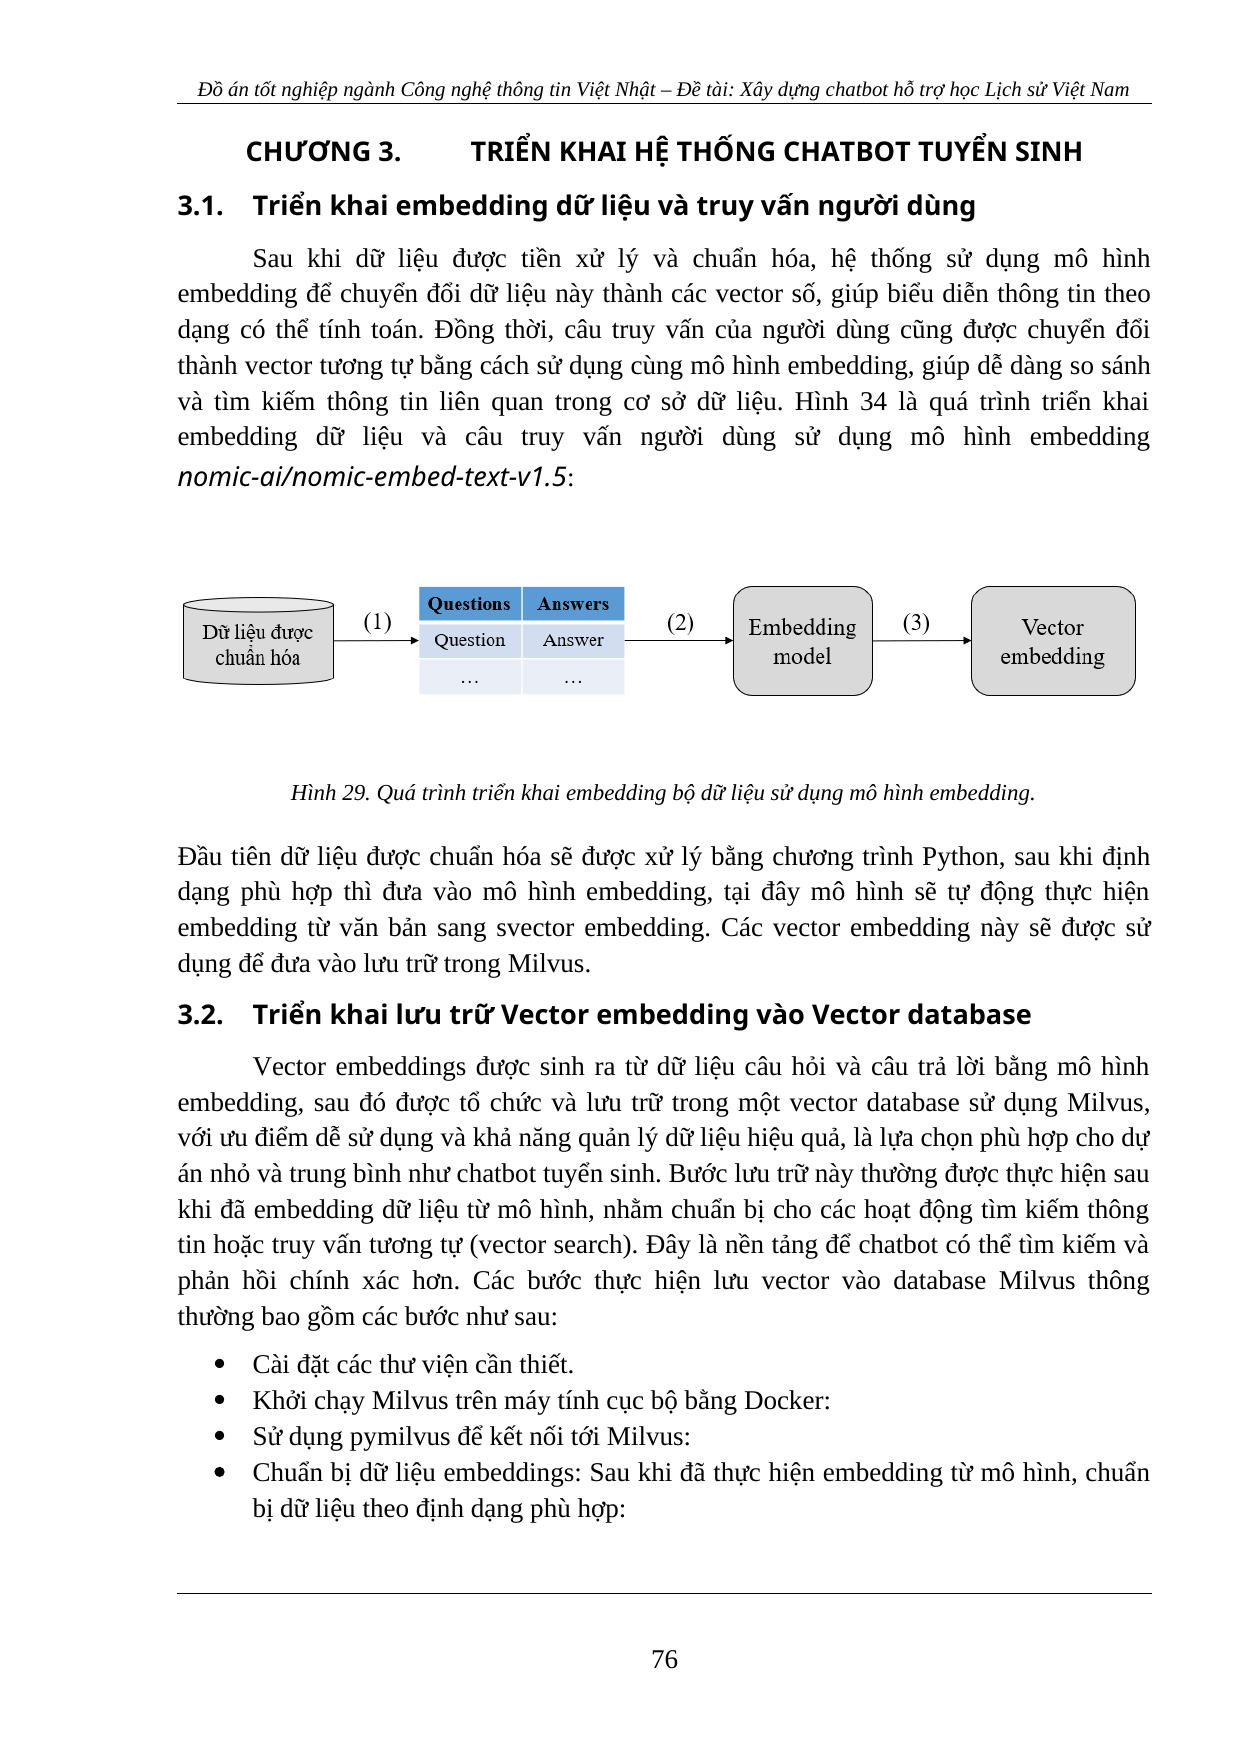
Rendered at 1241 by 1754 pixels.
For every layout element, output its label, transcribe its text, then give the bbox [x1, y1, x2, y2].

list Khởi chạy Milvus trên máy tính cục bộ bằng Docker: [215, 1384, 1152, 1416]
text Sau khi dữ liệu được tiền xử lý và chuẩn hóa, hệ thống sử dụng mô hình embedding để chuyển đổi dữ liệu này thành các vector số, giúp biểu diễn thông tin theo dạng có thể tính toán. Đồng thời, câu truy vấn của người dùng cũng được chuyển đổi thành vector tương tự bằng cách sử dụng cùng mô hình embedding, giúp dễ dàng so sánh và tìm kiếm thông tin liên quan trong cơ sở dữ liệu. Hình 34 là quá trình triển khai embedding dữ liệu và câu truy vấn người dùng sử dụng mô hình embedding nomic-ai/nomic-embed-text-v1.5: [177, 242, 1152, 494]
subtitle Triển khai lưu trữ Vector embedding vào Vector database [177, 995, 1152, 1032]
subtitle Triển khai embedding dữ liệu và truy vấn người dùng [177, 187, 1152, 224]
list Sử dụng pymilvus để kết nối tới Milvus: [215, 1420, 1152, 1451]
list Chuẩn bị dữ liệu embeddings: Sau khi đã thực hiện embedding từ mô hình, chuẩn bị dữ liệu theo định dạng phù hợp: [215, 1456, 1152, 1523]
list Cài đặt các thư viện cần thiết. [215, 1348, 1152, 1379]
picture [177, 512, 1151, 763]
text Đầu tiên dữ liệu được chuẩn hóa sẽ được xử lý bằng chương trình Python, sau khi định dạng phù hợp thì đưa vào mô hình embedding, tại đây mô hình sẽ tự động thực hiện embedding từ văn bản sang svector embedding. Các vector embedding này sẽ được sử dụng để đưa vào lưu trữ trong Milvus. [177, 840, 1152, 978]
text Vector embeddings được sinh ra từ dữ liệu câu hỏi và câu trả lời bằng mô hình embedding, sau đó được tổ chức và lưu trữ trong một vector database sử dụng Milvus, với ưu điểm dễ sử dụng và khả năng quản lý dữ liệu hiệu quả, là lựa chọn phù hợp cho dự án nhỏ và trung bình như chatbot tuyển sinh. Bước lưu trữ này thường được thực hiện sau khi đã embedding dữ liệu từ mô hình, nhằm chuẩn bị cho các hoạt động tìm kiếm thông tin hoặc truy vấn tương tự (vector search). Đây là nền tảng để chatbot có thể tìm kiếm và phản hồi chính xác hơn. Các bước thực hiện lưu vector vào database Milvus thông thường bao gồm các bước như sau: [177, 1050, 1152, 1331]
subtitle TRIỂN KHAI HỆ THỐNG CHATBOT TUYỂN SINH [177, 132, 1152, 169]
